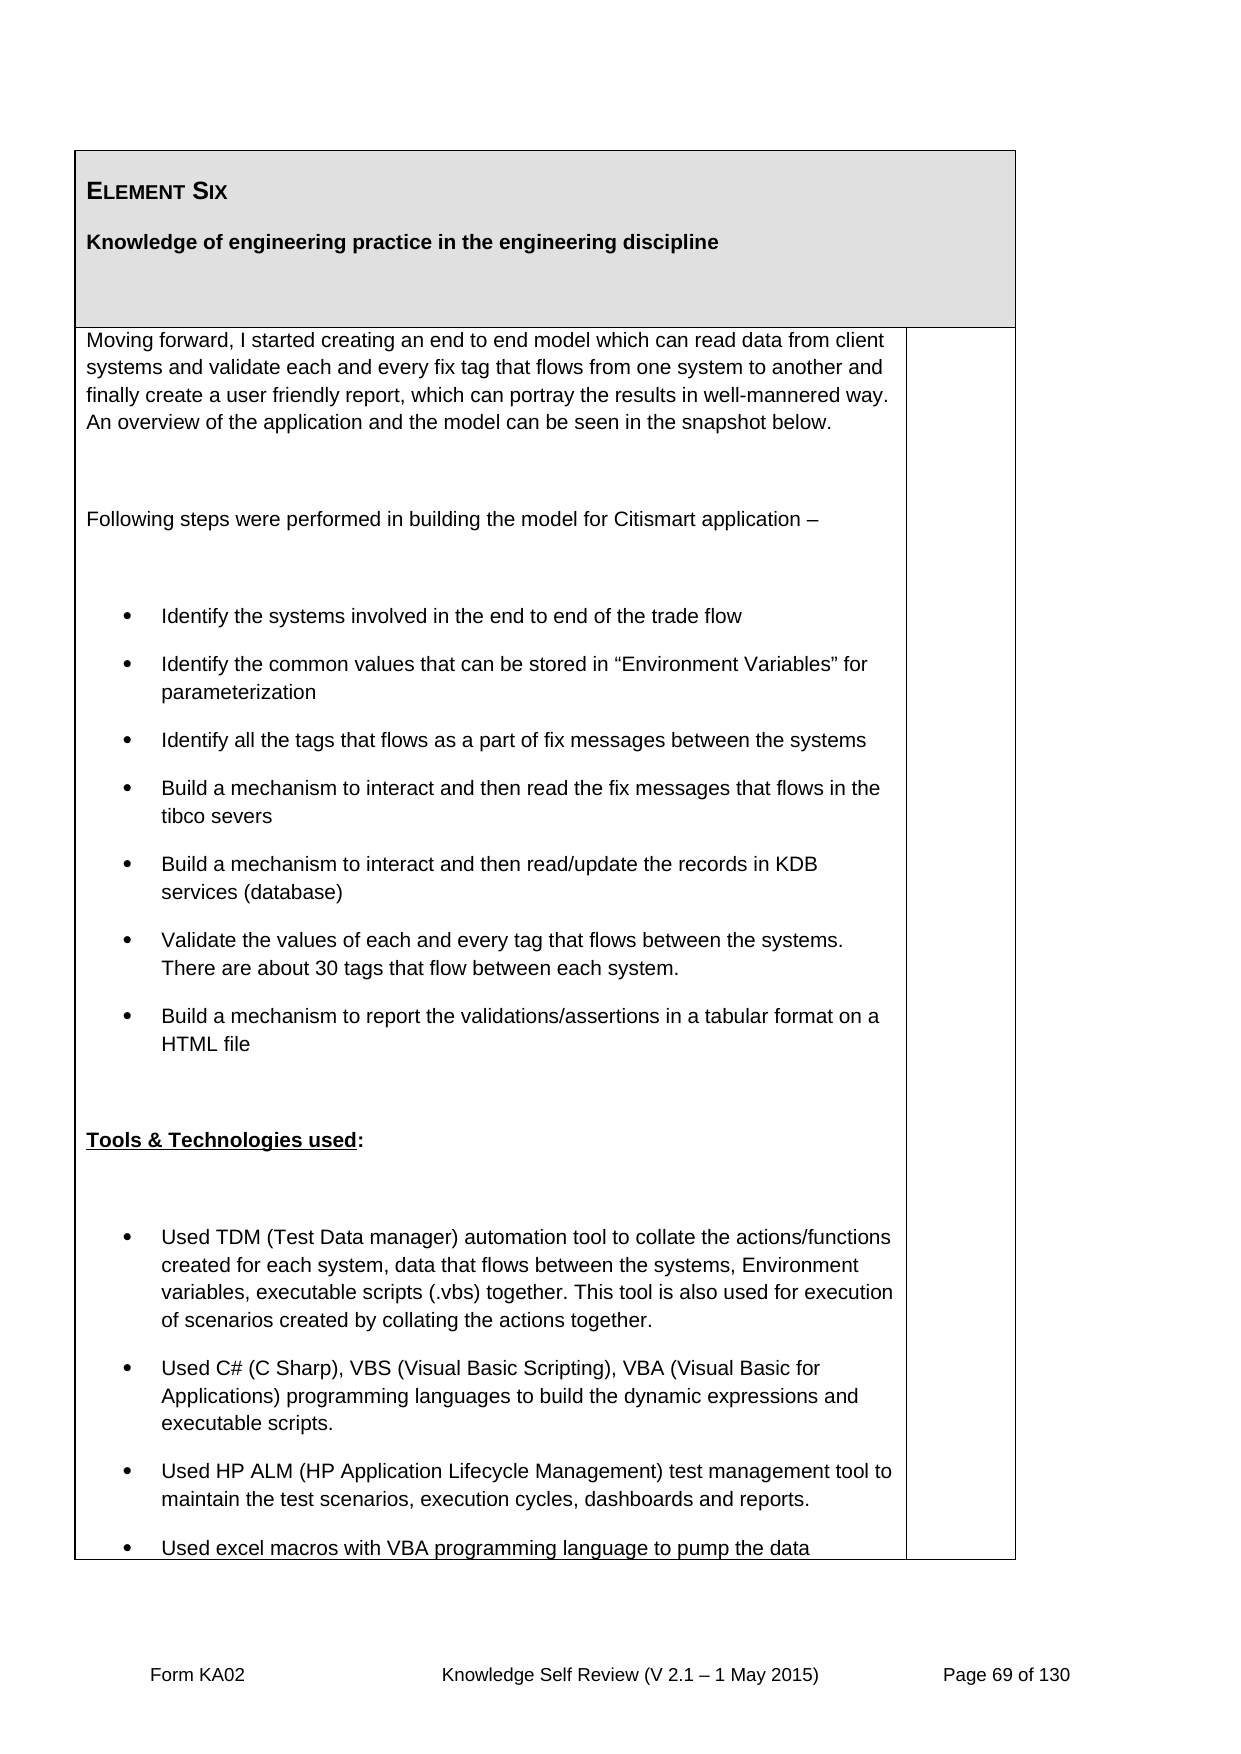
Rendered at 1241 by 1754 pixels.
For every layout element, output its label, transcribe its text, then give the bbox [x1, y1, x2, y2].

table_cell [76, 328, 906, 1559]
table_header Element Six Knowledge of engineering practice in the engineering discipline [76, 151, 1015, 327]
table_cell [907, 328, 1015, 1559]
